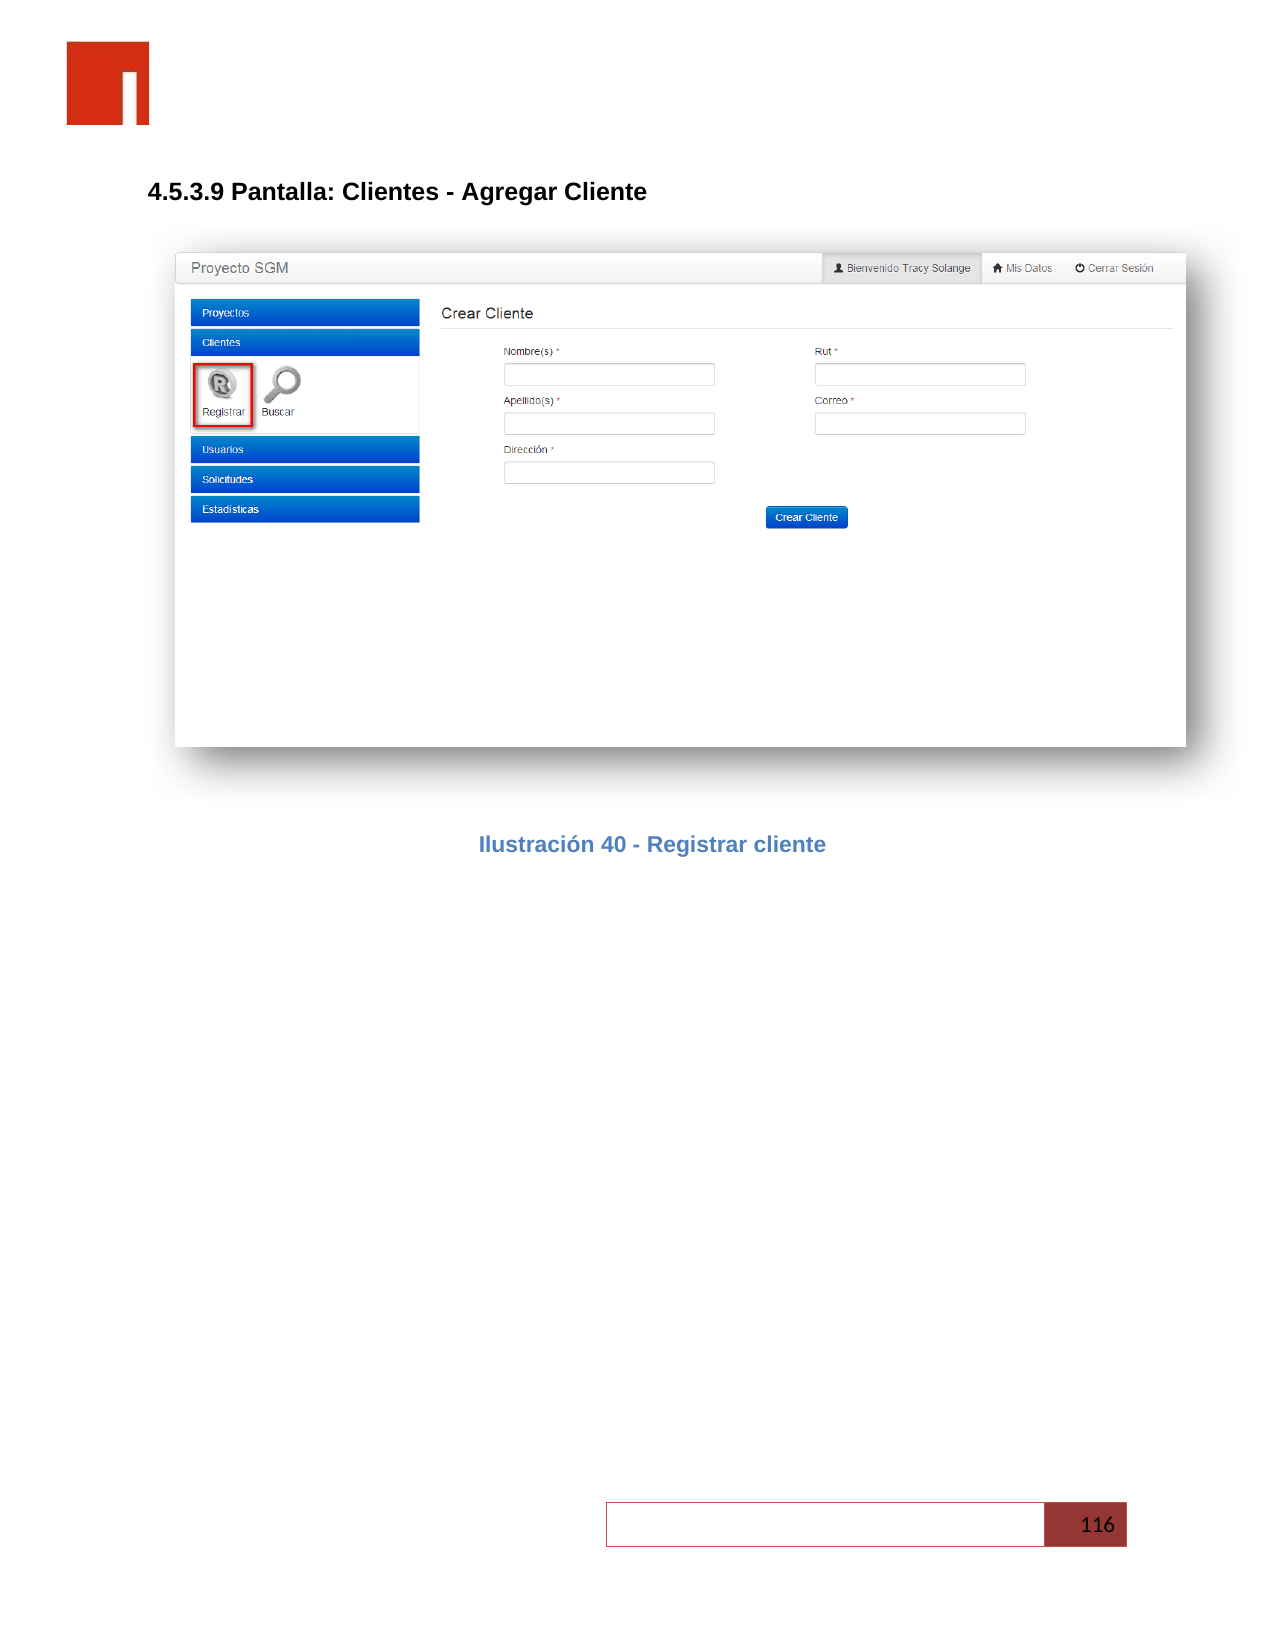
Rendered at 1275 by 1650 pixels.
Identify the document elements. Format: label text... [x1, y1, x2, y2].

picture [175, 252, 1186, 747]
subtitle 4.5.3.9 Pantalla: Clientes - Agregar Cliente [148, 177, 1157, 206]
picture [66, 41, 150, 125]
text Ilustración 40 - Registrar cliente [148, 831, 1157, 857]
